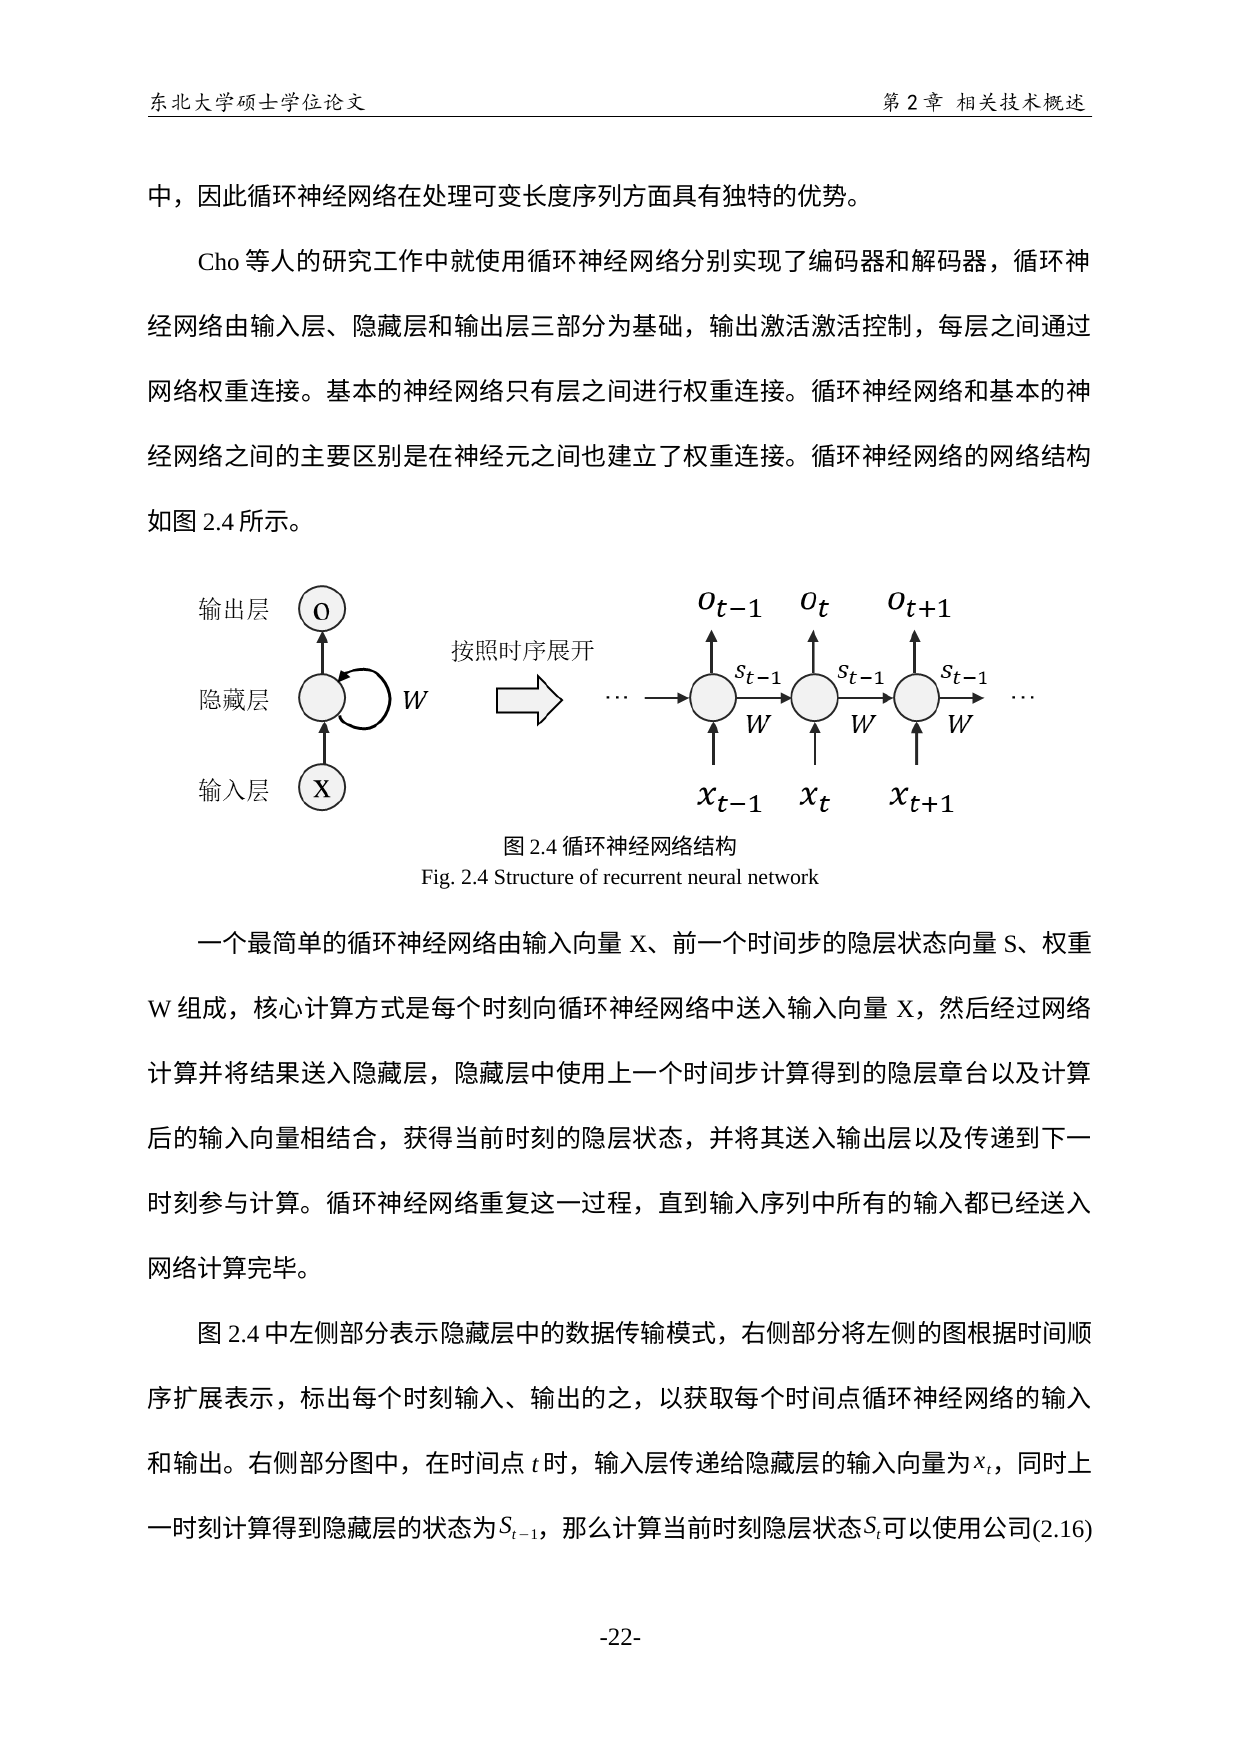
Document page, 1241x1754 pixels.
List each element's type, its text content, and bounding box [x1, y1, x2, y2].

text 图2.4 循环神经网络结构 [148, 828, 1092, 861]
text 一个最简单的循环神经网络由输入向量X、前一个时间步的隐层状态向量S、权重W组成，核心计算方式是每个时刻向循环神经网络中送入输入向量X，然后经过网络计算并将结果送入隐藏层，隐藏层中使用上一个时间步计算得到的隐层章台以及计算后的输入向量相结合，获得当前时刻的隐层状态，并将其送入输出层以及传递到下一时刻参与计算。循环神经网络重复这一过程，直到输入序列中所有的输入都已经送入网络计算完毕。 [148, 909, 1092, 1299]
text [148, 1299, 1092, 1559]
text Fig. 2.4 Structure of recurrent neural network [148, 861, 1092, 893]
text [148, 162, 1092, 227]
picture [182, 568, 1058, 828]
text Cho等人的研究工作中就使用循环神经网络分别实现了编码器和解码器，循环神经网络由输入层、隐藏层和输出层三部分为基础，输出激活激活控制，每层之间通过网络权重连接。基本的神经网络只有层之间进行权重连接。循环神经网络和基本的神经网络之间的主要区别是在神经元之间也建立了权重连接。循环神经网络的网络结构如图2.4所示。 [148, 227, 1092, 552]
